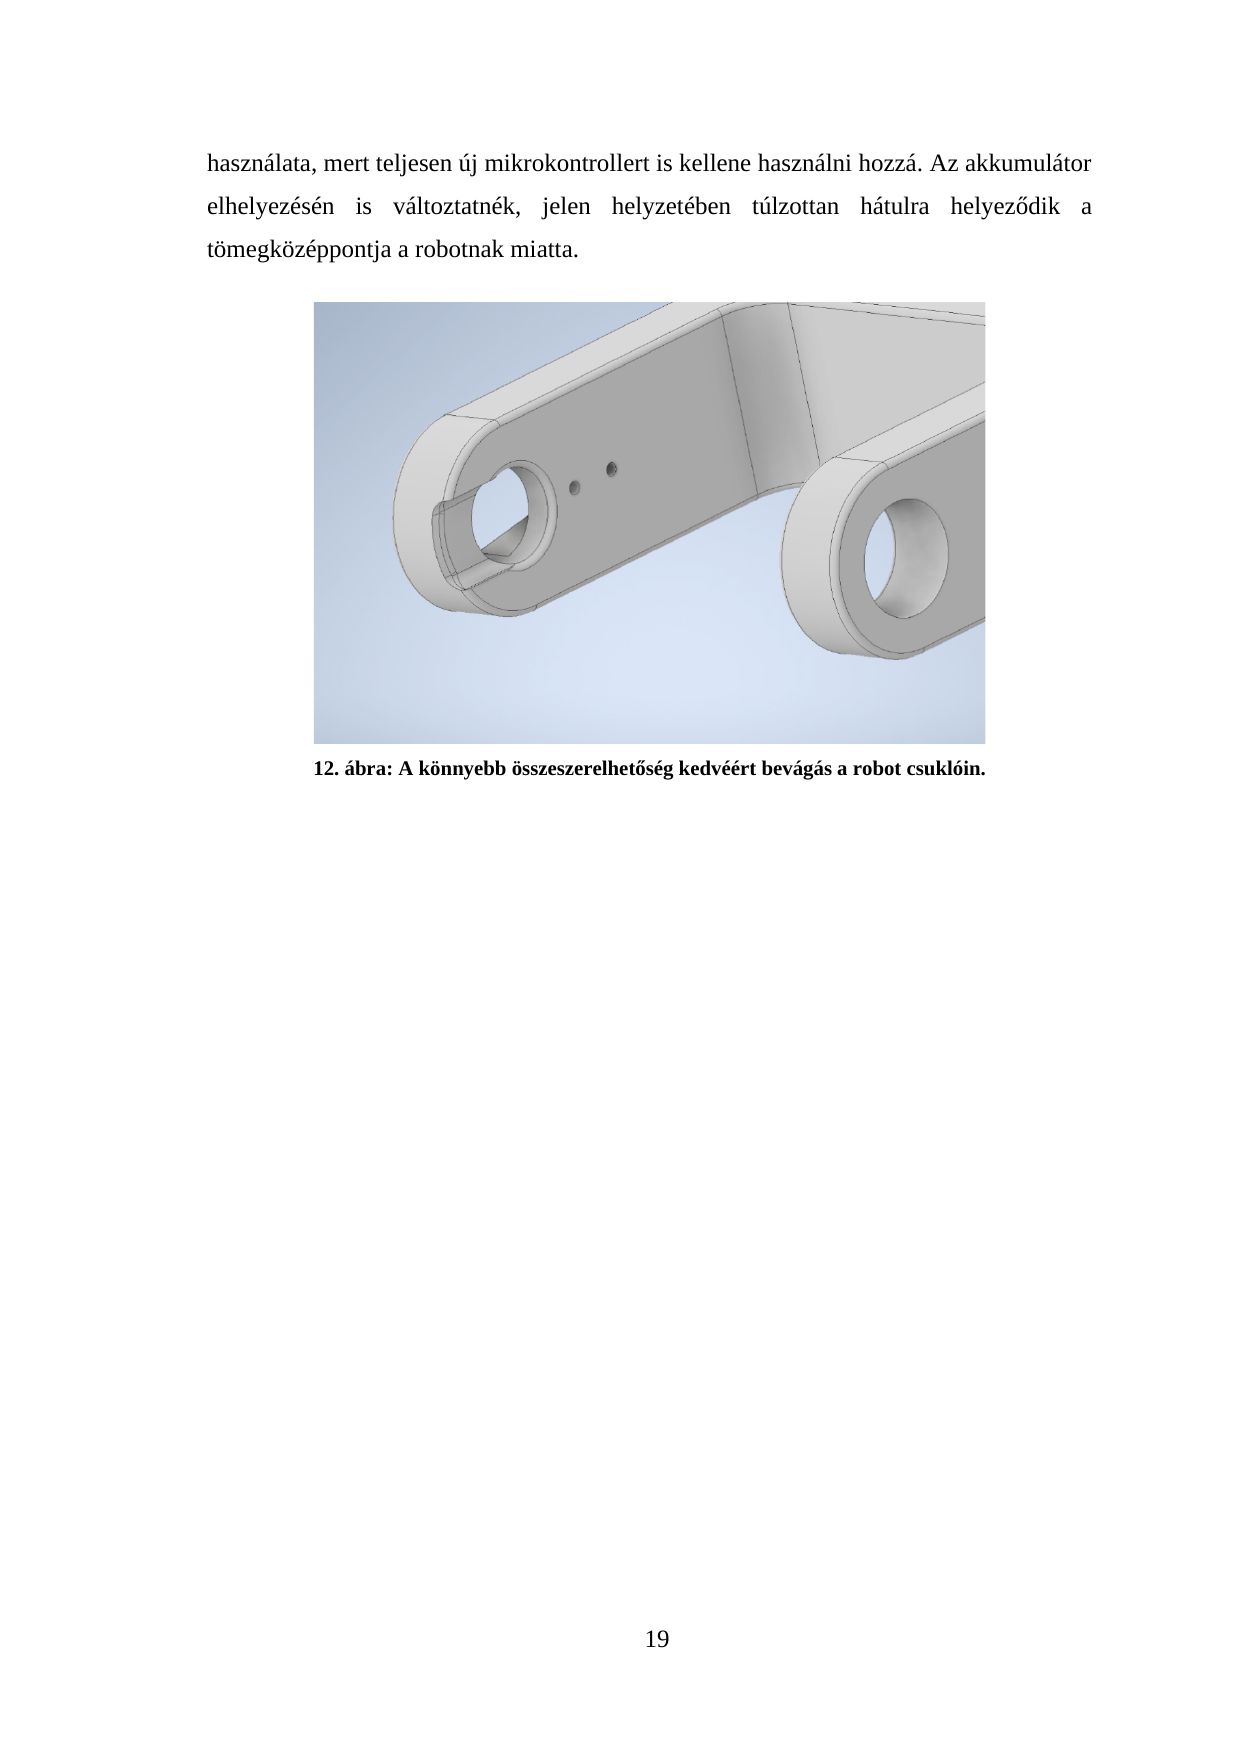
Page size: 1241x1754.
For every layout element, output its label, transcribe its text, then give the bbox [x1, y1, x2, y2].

text 12. ábra: A könnyebb összeszerelhetőség kedvéért bevágás a robot csuklóin. [207, 756, 1092, 780]
picture [313, 302, 986, 744]
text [207, 148, 1092, 263]
